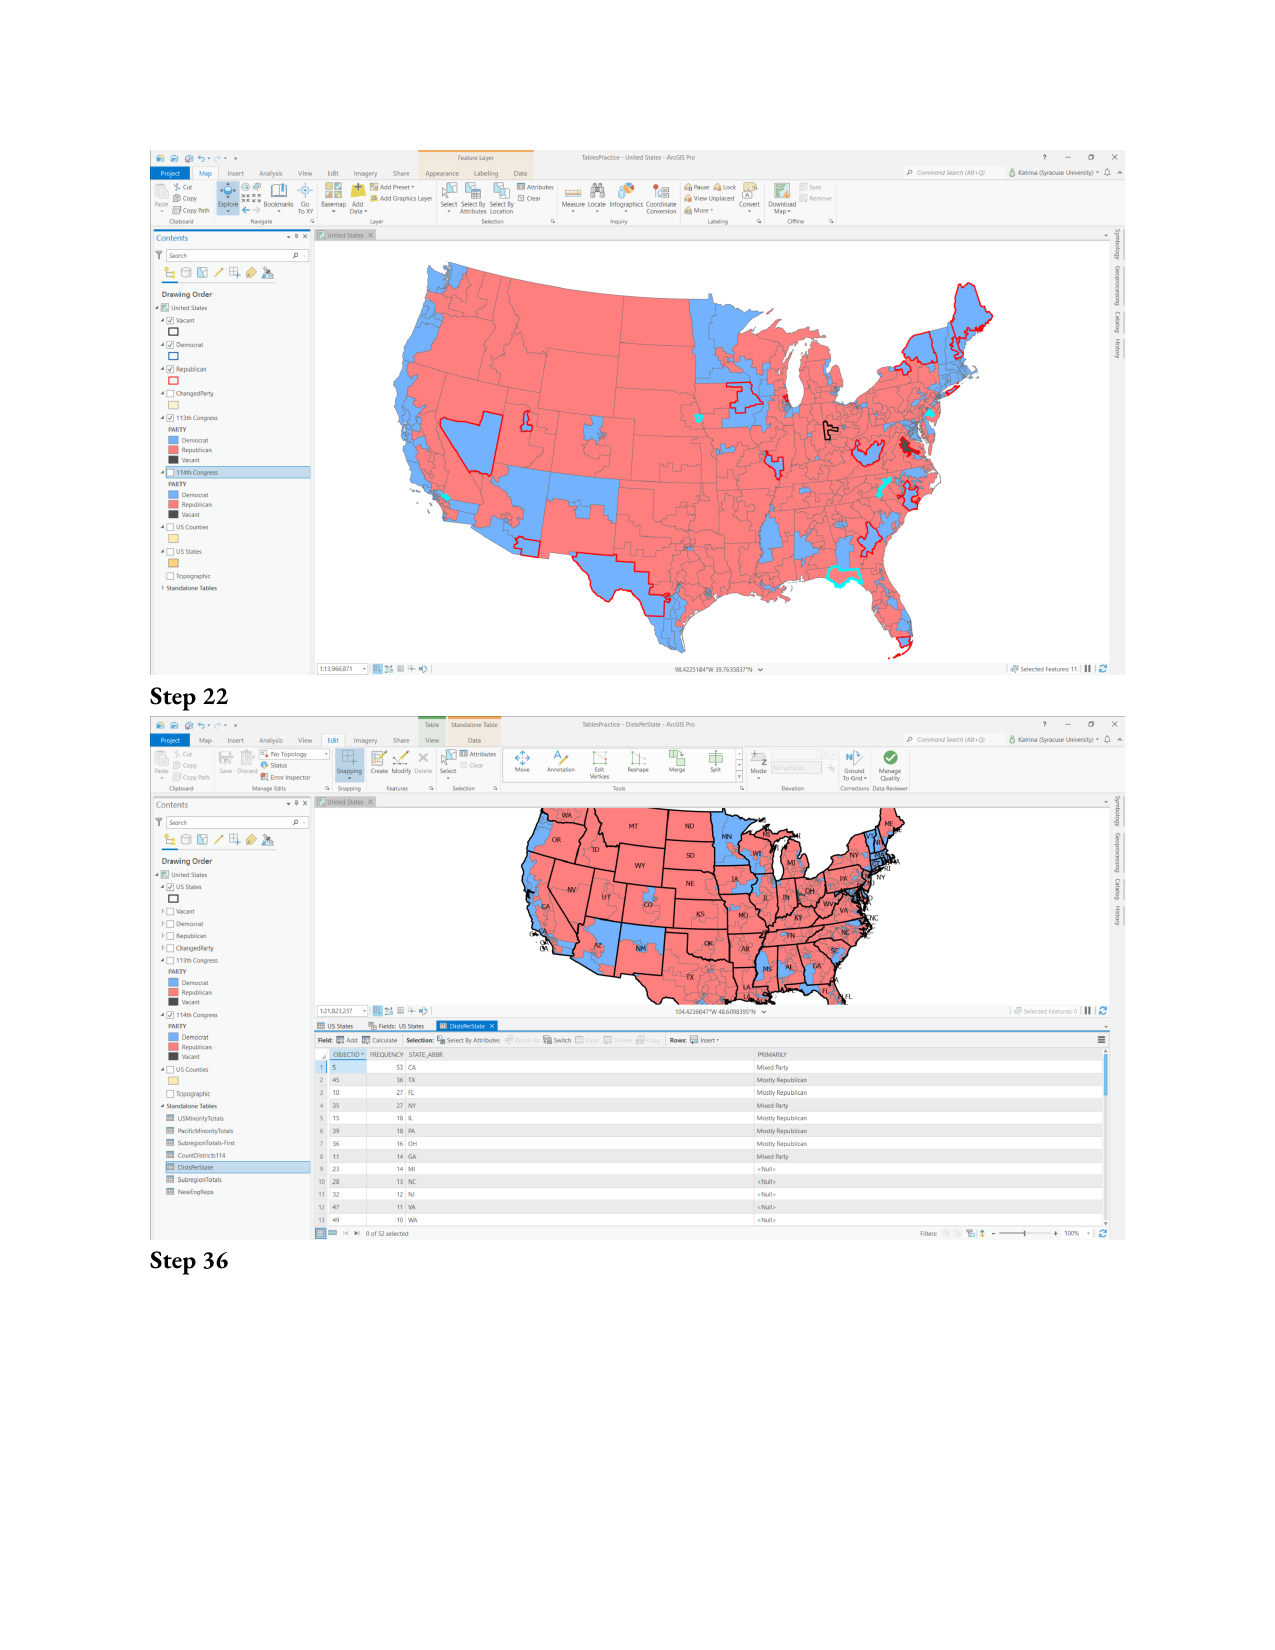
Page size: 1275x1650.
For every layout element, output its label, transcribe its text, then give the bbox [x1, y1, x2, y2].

picture [150, 716, 1125, 1240]
text Step 36 [150, 1243, 1125, 1276]
picture [150, 150, 1125, 675]
text Step 22 [150, 679, 1125, 711]
